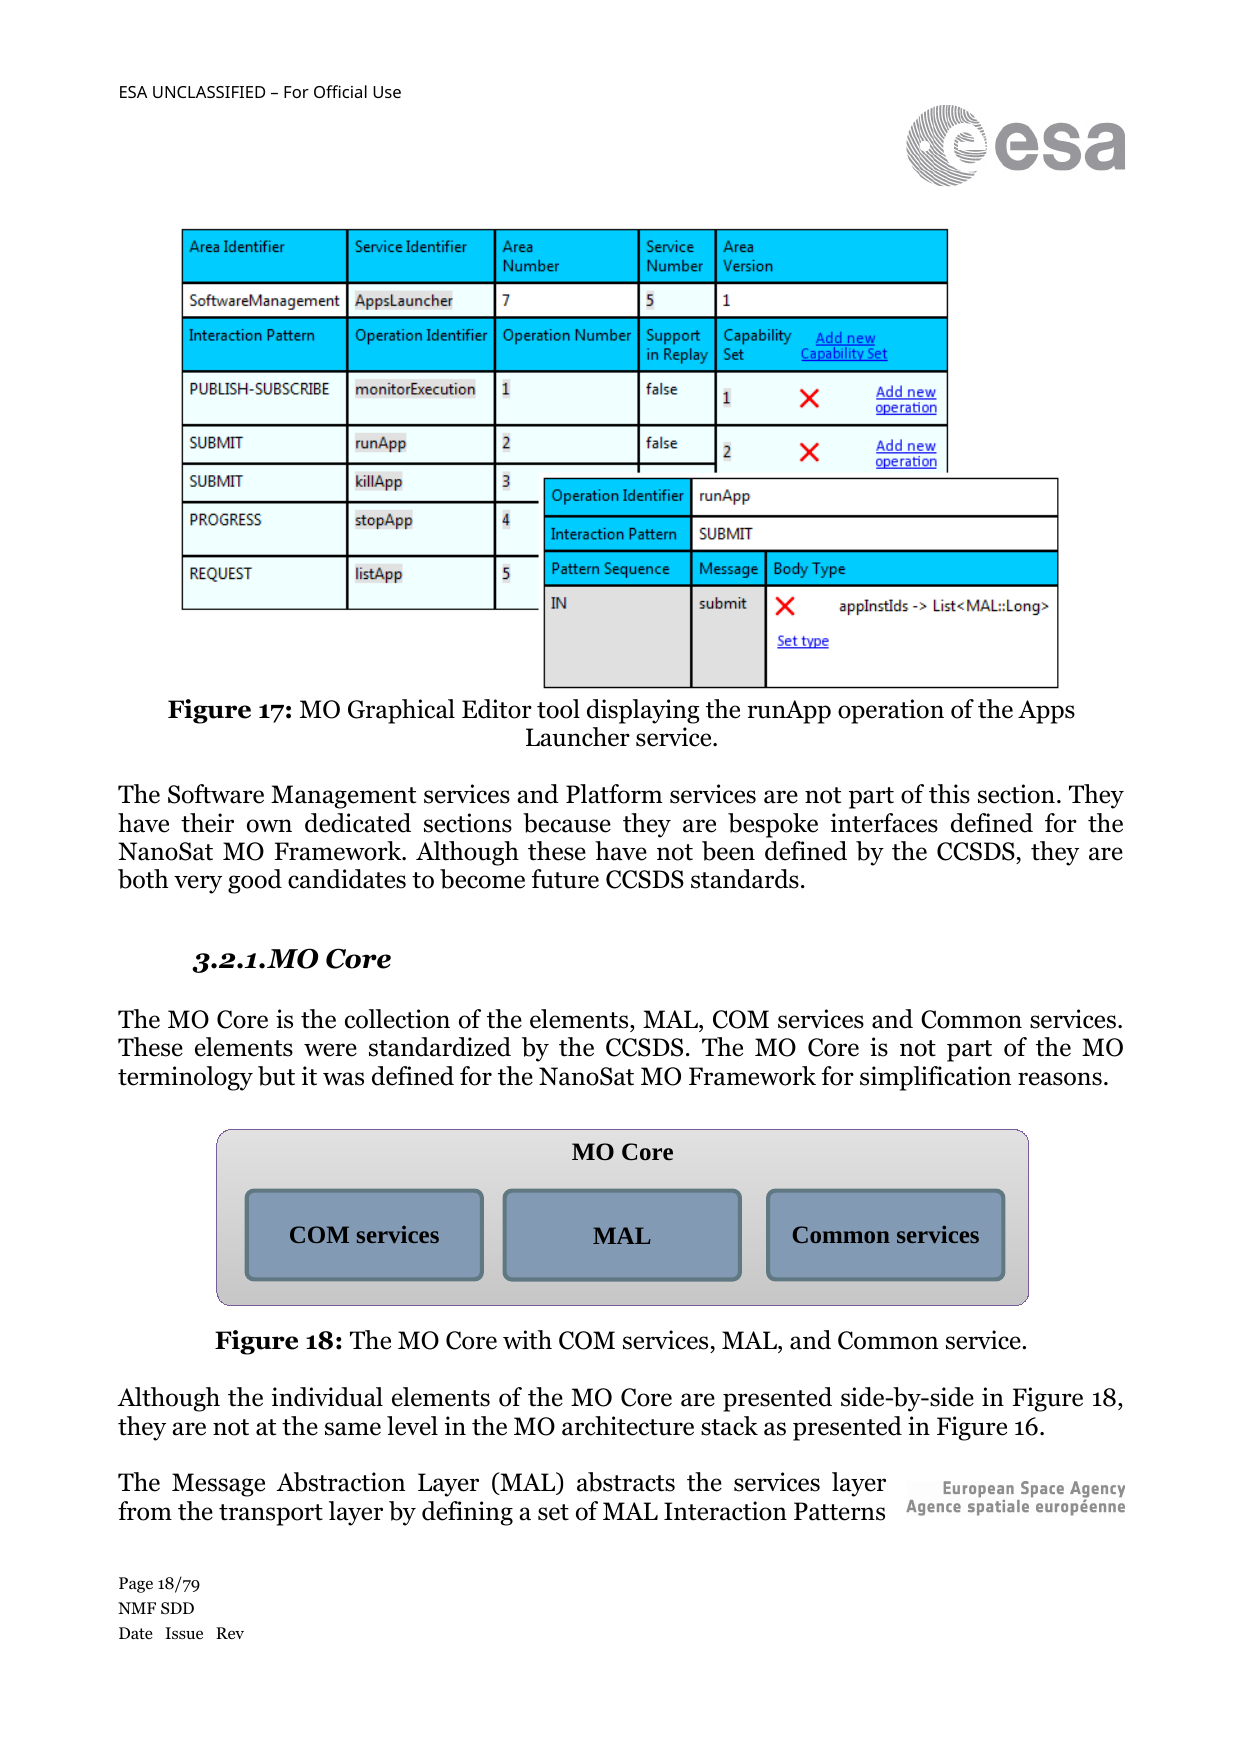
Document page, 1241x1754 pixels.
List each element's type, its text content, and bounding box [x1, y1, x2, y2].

text The MO Core is the collection of the elements, MAL, COM services and Common services. These elements were standardized by the CCSDS. The MO Core is not part of the MO terminology but it was defined for the NanoSat MO Framework for simplification reasons. [118, 1005, 1125, 1091]
picture [178, 224, 1065, 696]
subtitle MO Core [193, 944, 1125, 974]
picture [906, 105, 1125, 187]
text The Software Management services and Platform services are not part of this section. They have their own dedicated sections because they are bespoke interfaces defined for the NanoSat MO Framework. Although these have not been defined by the CCSDS, they are both very good candidates to become future CCSDS standards. [118, 781, 1125, 894]
text Figure 18: The MO Core with COM services, MAL, and Common service. [118, 1327, 1125, 1355]
text Figure 17: MO Graphical Editor tool displaying the runApp operation of the Apps Launcher service. [118, 695, 1125, 752]
text Although the individual elements of the MO Core are presented side-by-side in Figure 18, they are not at the same level in the MO architecture stack as presented in Figure 16. [118, 1384, 1125, 1441]
